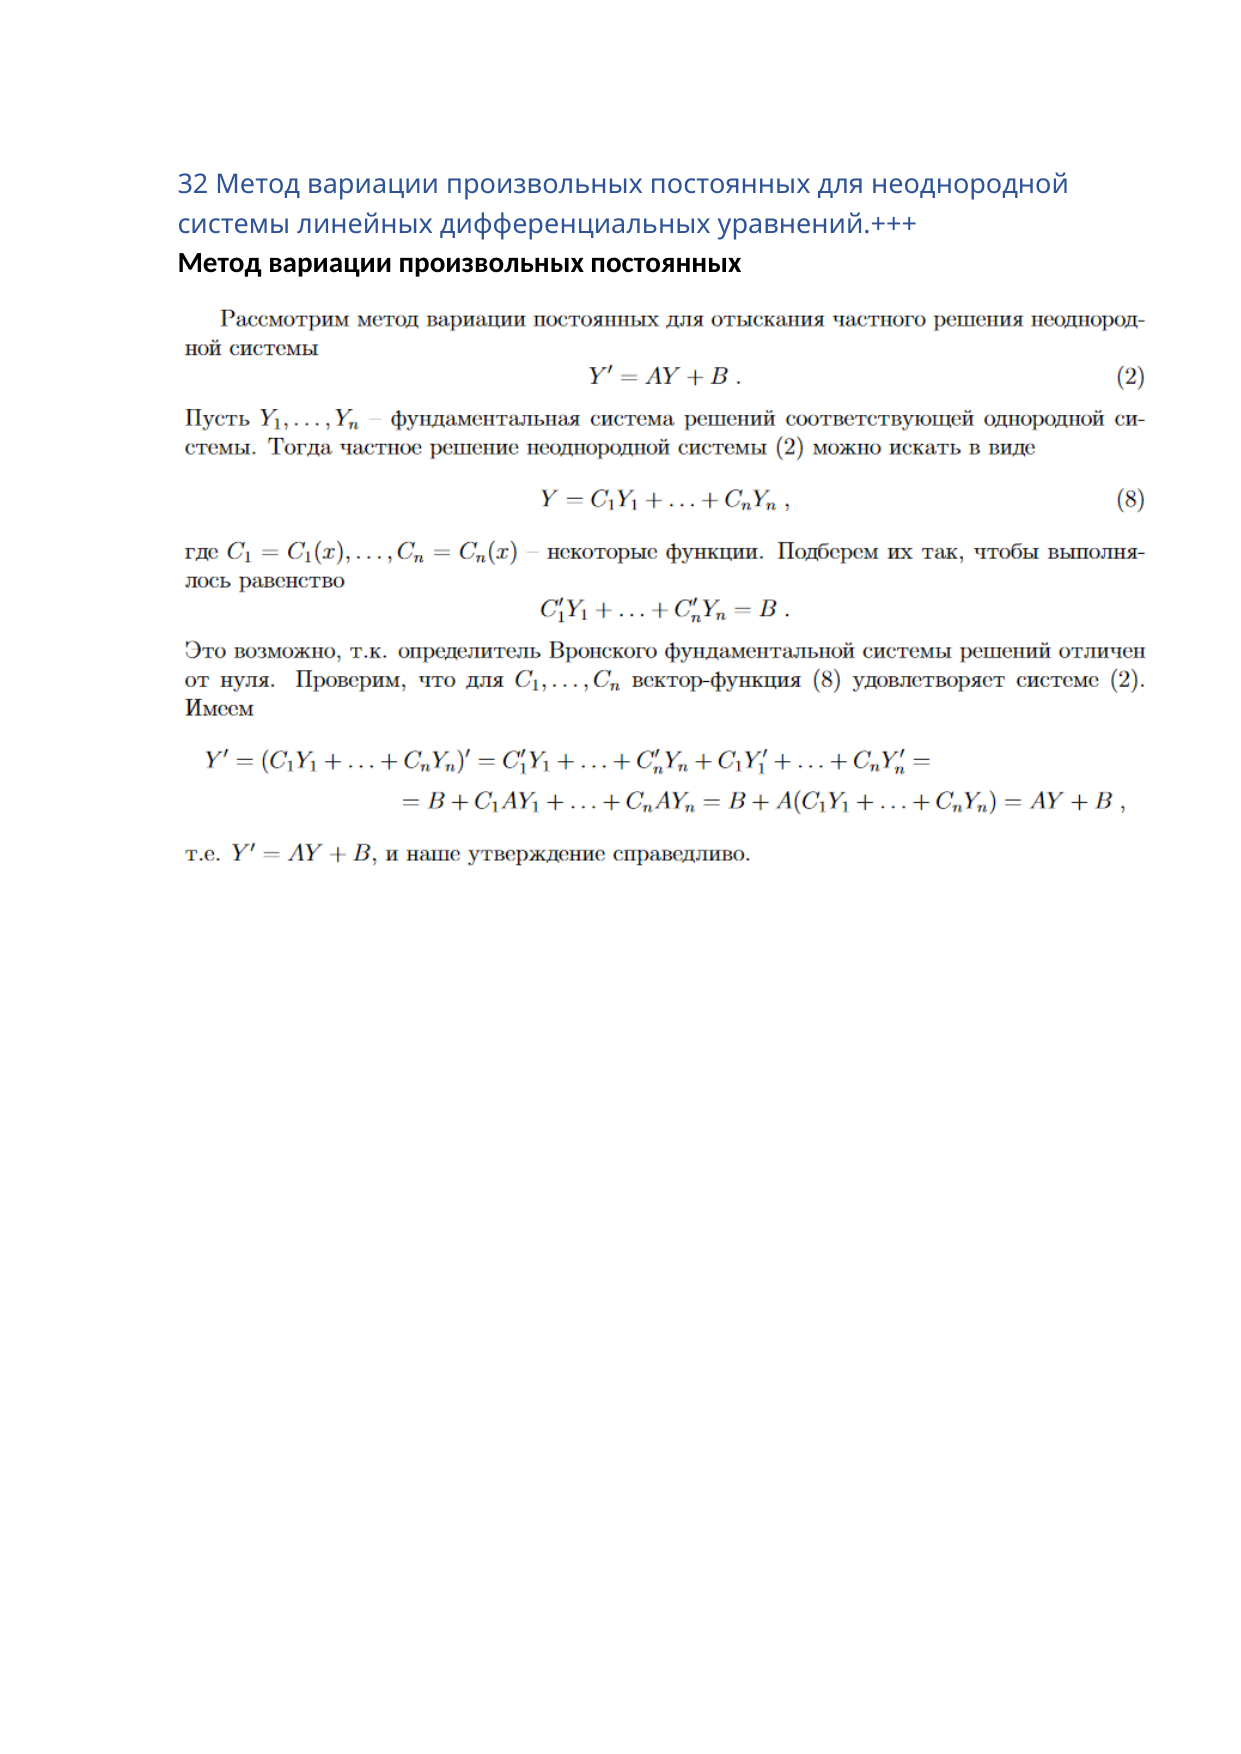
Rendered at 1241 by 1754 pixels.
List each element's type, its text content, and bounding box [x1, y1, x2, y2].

subtitle 32 Метод вариации произвольных постоянных для неоднородной системы линейных дифференциальных уравнений.+++ [177, 165, 1152, 242]
text Метод вариации произвольных постоянных [177, 244, 1152, 280]
picture [177, 299, 1152, 875]
